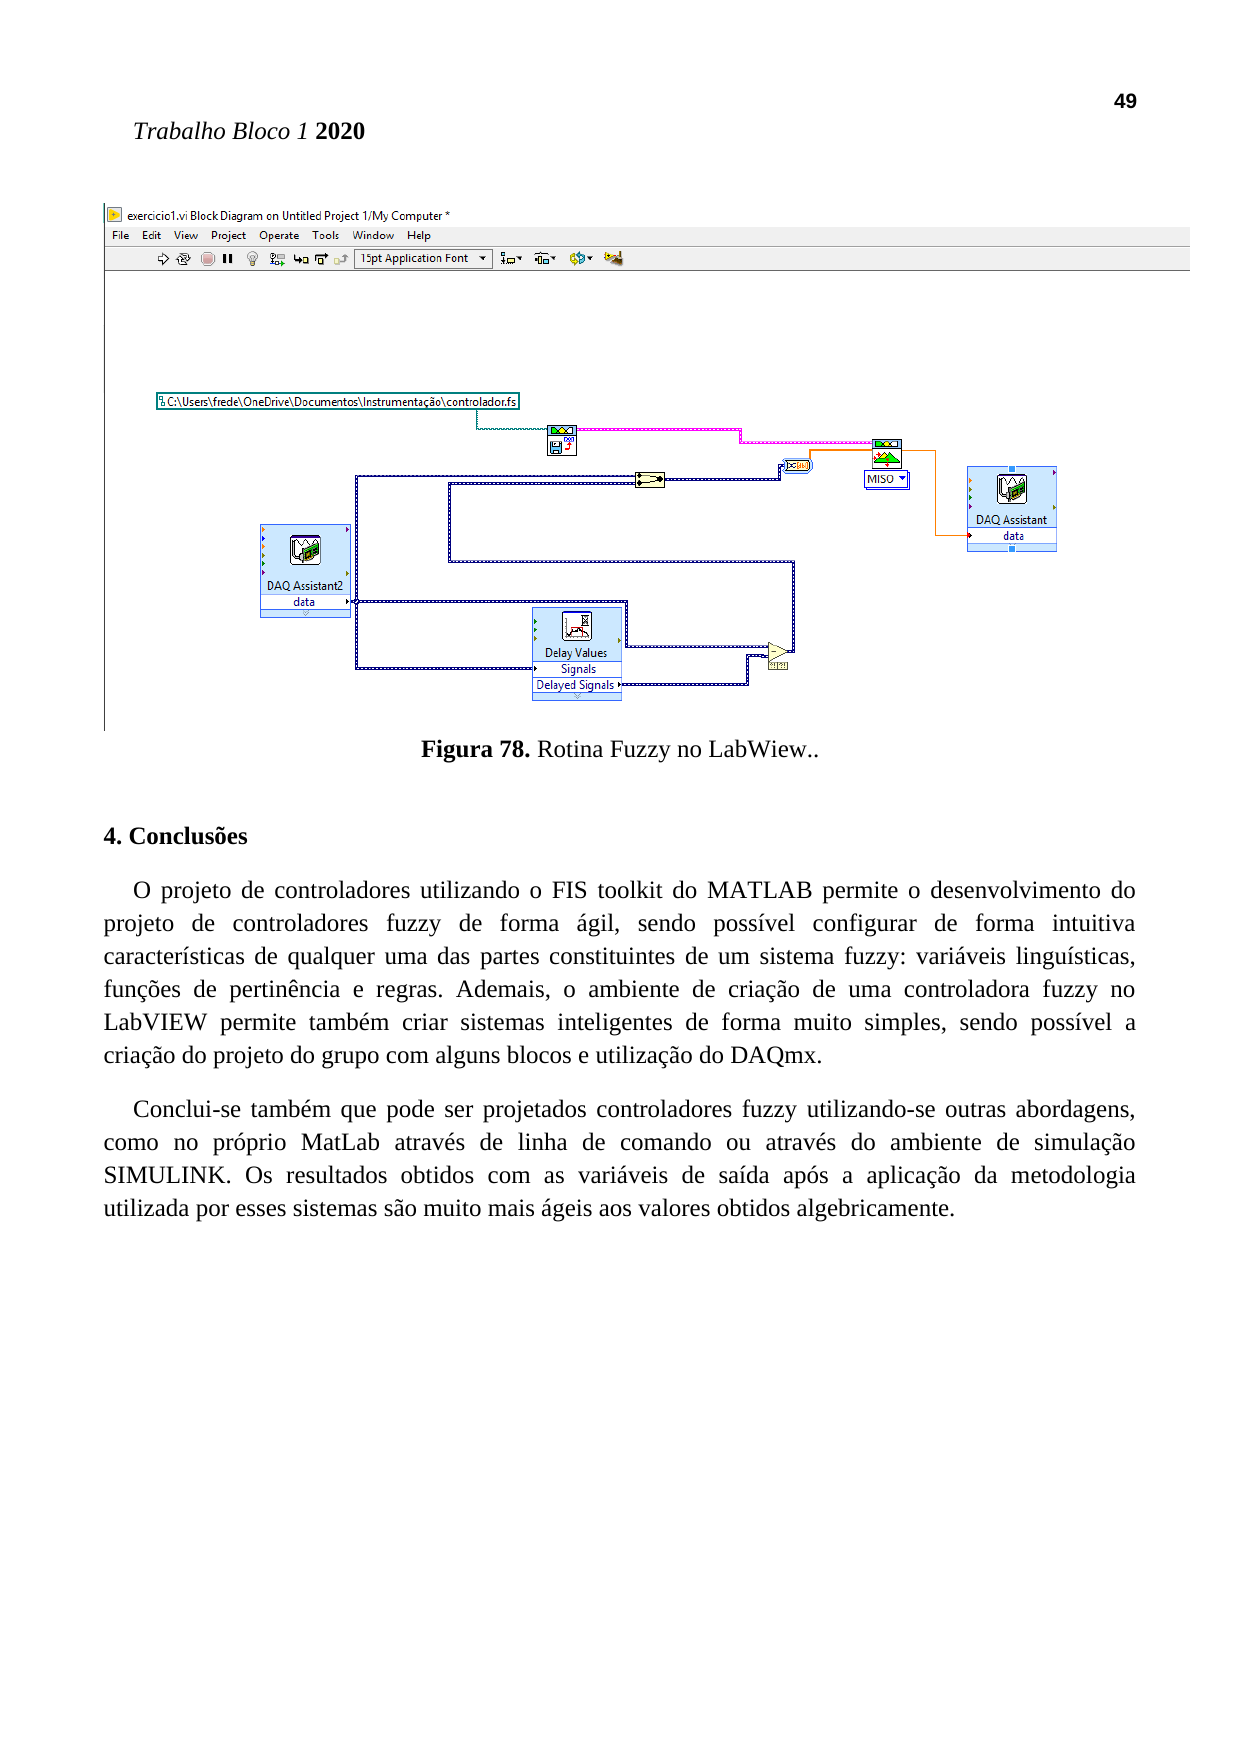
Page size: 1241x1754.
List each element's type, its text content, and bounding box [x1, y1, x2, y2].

text O projeto de controladores utilizando o FIS toolkit do MATLAB permite o desenvolvimento do projeto de controladores fuzzy de forma ágil, sendo possível configurar de forma intuitiva características de qualquer uma das partes constituintes de um sistema fuzzy: variáveis linguísticas, funções de pertinência e regras. Ademais, o ambiente de criação de uma controladora fuzzy no LabVIEW permite também criar sistemas inteligentes de forma muito simples, sendo possível a criação do projeto do grupo com alguns blocos e utilização do DAQmx. [103, 875, 1137, 1069]
picture [103, 203, 1190, 731]
text Figura 78. Rotina Fuzzy no LabWiew.. [103, 734, 1137, 763]
text Conclui-se também que pode ser projetados controladores fuzzy utilizando-se outras abordagens, como no próprio MatLab através de linha de comando ou através do ambiente de simulação SIMULINK. Os resultados obtidos com as variáveis de saída após a aplicação da metodologia utilizada por esses sistemas são muito mais ágeis aos valores obtidos algebricamente. [103, 1094, 1137, 1222]
text 4. Conclusões [103, 821, 1137, 850]
